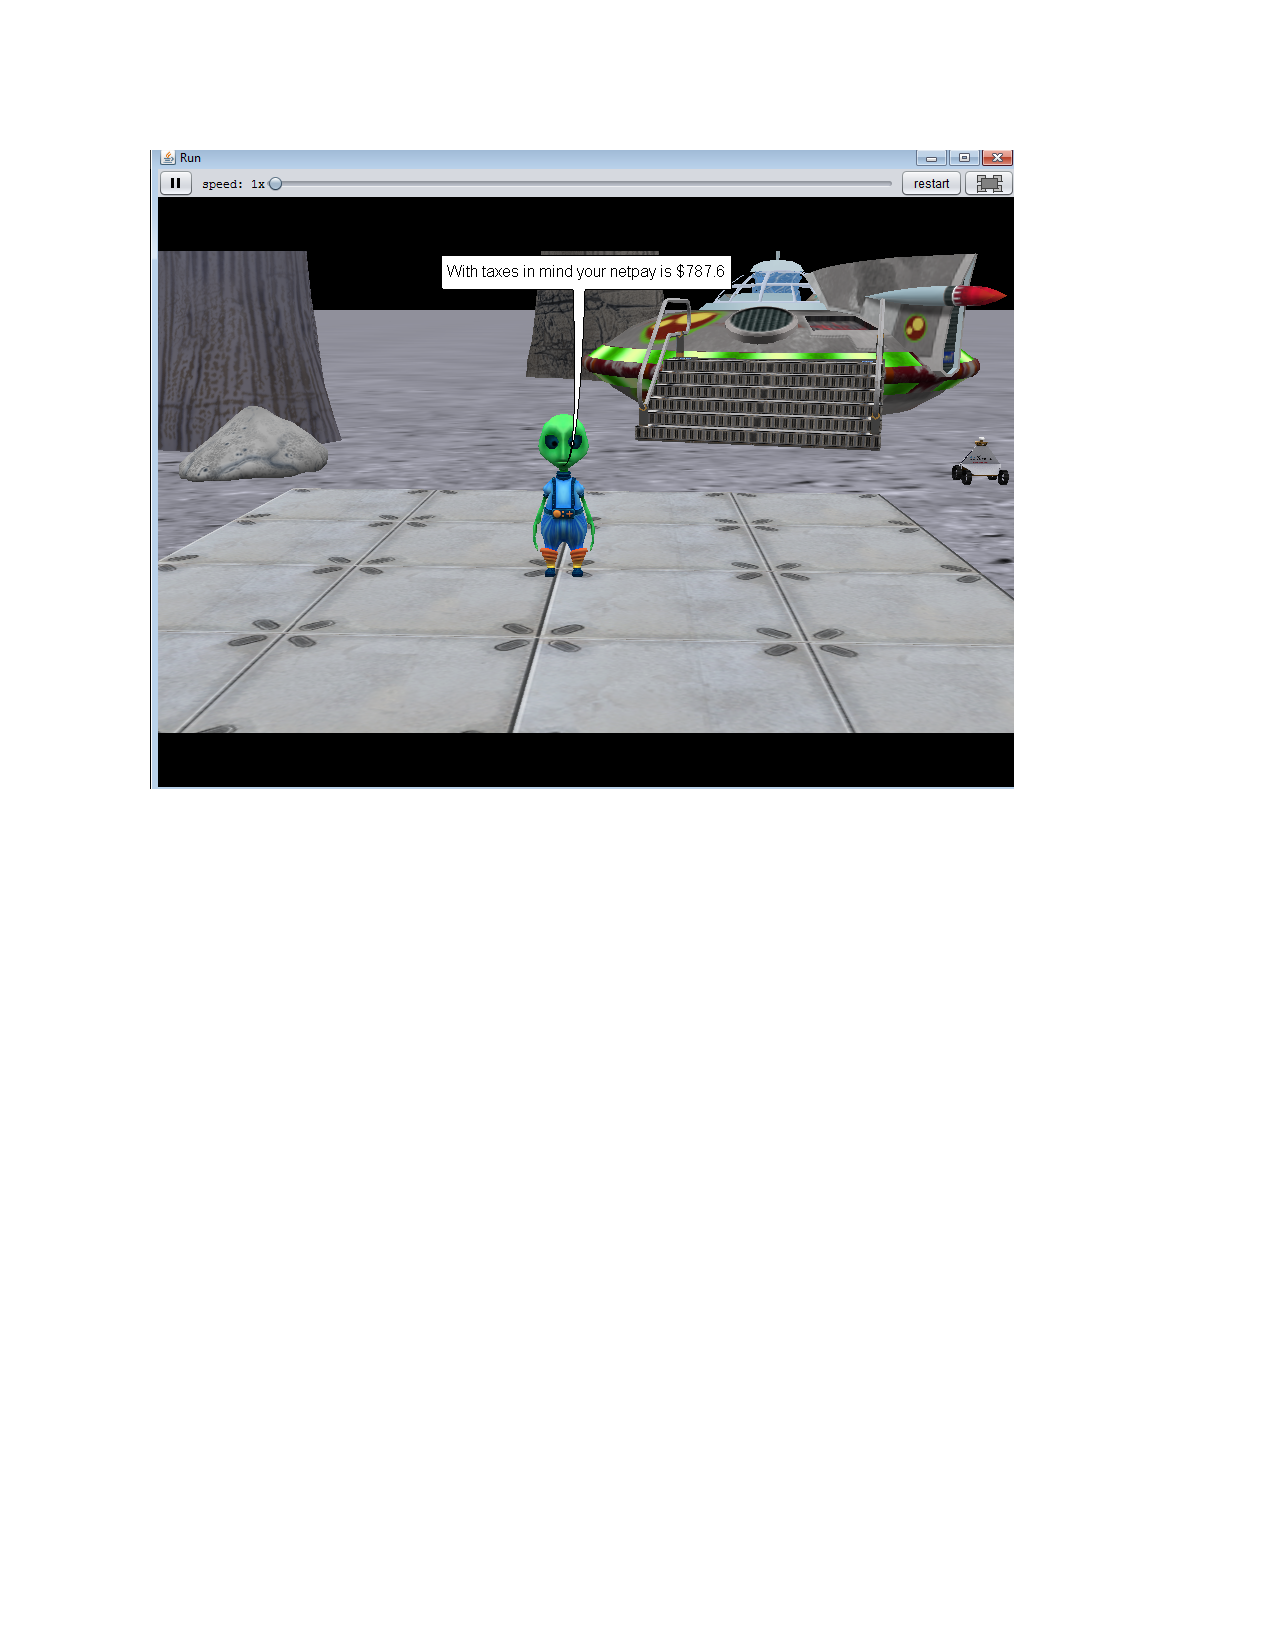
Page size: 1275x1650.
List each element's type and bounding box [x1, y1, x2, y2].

picture [150, 150, 1014, 789]
